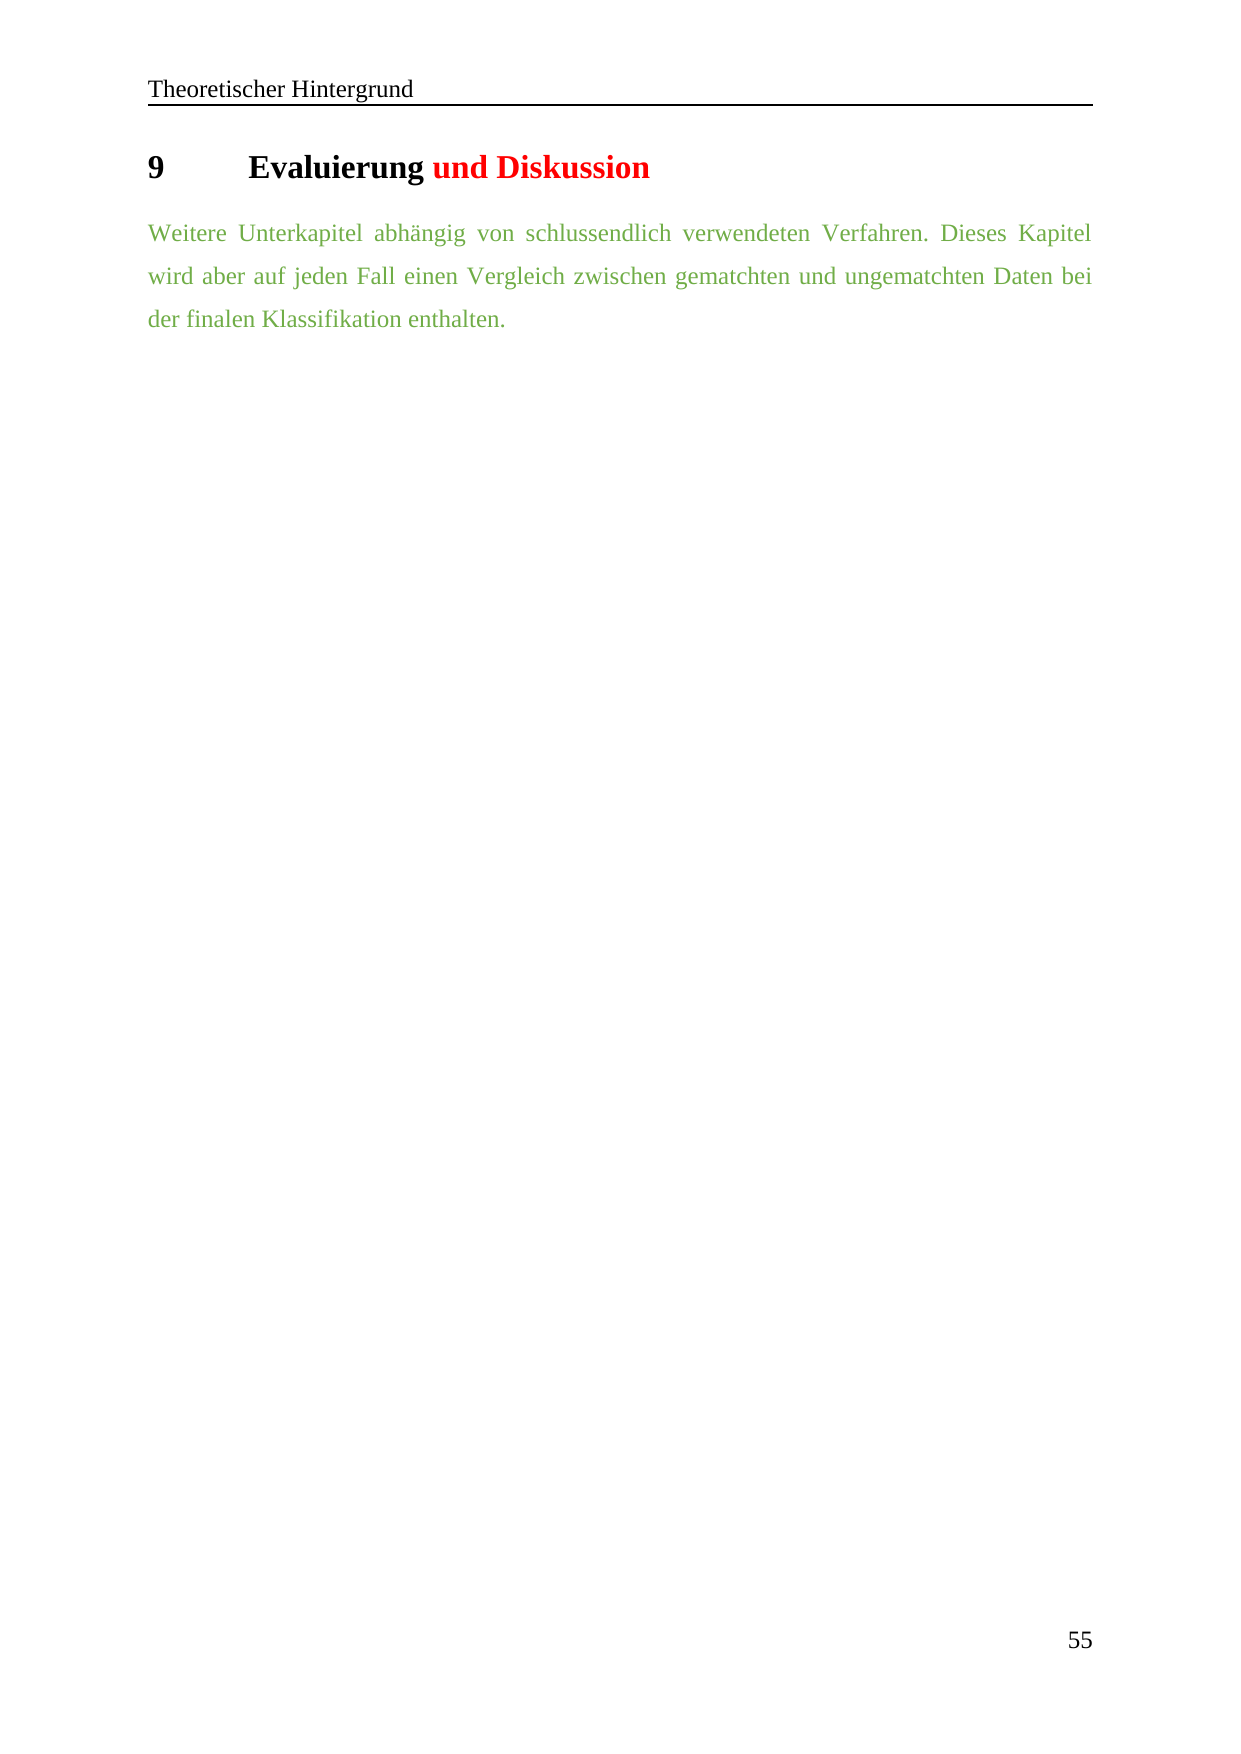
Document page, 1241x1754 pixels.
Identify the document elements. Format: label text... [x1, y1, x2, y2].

text Weitere Unterkapitel abhängig von schlussendlich verwendeten Verfahren. Dieses Kapitel wird aber auf jeden Fall einen Vergleich zwischen gematchten und ungematchten Daten bei der finalen Klassifikation enthalten. [148, 218, 1093, 333]
subtitle Evaluierung und Diskussion [148, 148, 1093, 186]
